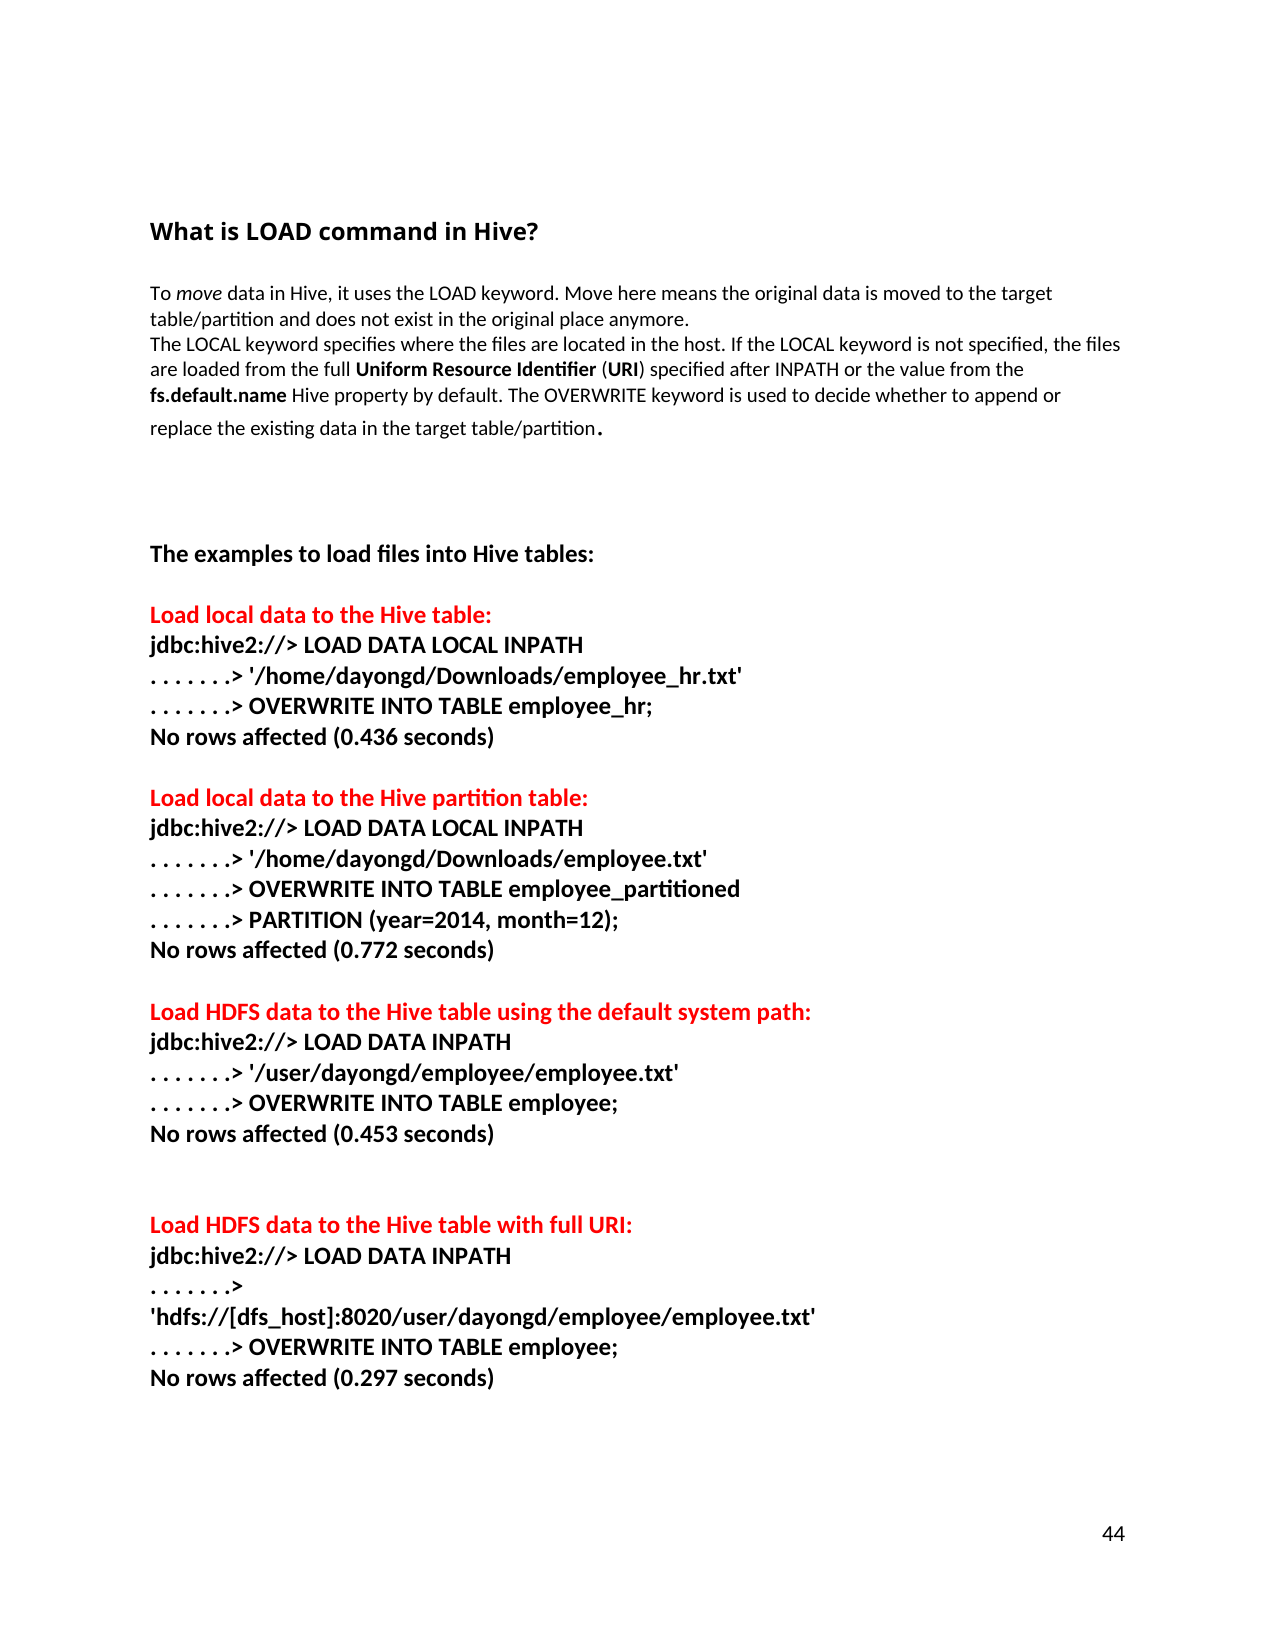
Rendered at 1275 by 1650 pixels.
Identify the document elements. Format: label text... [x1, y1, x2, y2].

text . . . . . . .> OVERWRITE INTO TABLE employee_partitioned [150, 874, 1125, 904]
text . . . . . . .> [150, 1270, 1125, 1301]
text . . . . . . .> OVERWRITE INTO TABLE employee; [150, 1331, 1125, 1362]
text jdbc:hive2://> LOAD DATA LOCAL INPATH [150, 813, 1125, 843]
text No rows affected (0.297 seconds) [150, 1362, 1125, 1392]
text . . . . . . .> OVERWRITE INTO TABLE employee_hr; [150, 691, 1125, 721]
text Load HDFS data to the Hive table using the default system path: [150, 996, 1125, 1026]
text . . . . . . .> '/home/dayongd/Downloads/employee.txt' [150, 843, 1125, 874]
text No rows affected (0.436 seconds) [150, 721, 1125, 752]
text . . . . . . .> '/user/dayongd/employee/employee.txt' [150, 1057, 1125, 1087]
text To move data in Hive, it uses the LOAD keyword. Move here means the original data is moved to the target table/partition and does not exist in the original place anymore. [150, 280, 1125, 331]
text . . . . . . .> PARTITION (year=2014, month=12); [150, 904, 1125, 935]
text jdbc:hive2://> LOAD DATA LOCAL INPATH [150, 629, 1125, 660]
text No rows affected (0.772 seconds) [150, 935, 1125, 965]
text . . . . . . .> '/home/dayongd/Downloads/employee_hr.txt' [150, 660, 1125, 691]
text 'hdfs://[dfs_host]:8020/user/dayongd/employee/employee.txt' [150, 1301, 1125, 1331]
text What is LOAD command in Hive? [150, 215, 1125, 248]
text The examples to load files into Hive tables: [150, 538, 1125, 568]
text Load local data to the Hive table: [150, 599, 1125, 629]
text Load HDFS data to the Hive table with full URI: [150, 1209, 1125, 1240]
text jdbc:hive2://> LOAD DATA INPATH [150, 1026, 1125, 1057]
text Load local data to the Hive partition table: [150, 782, 1125, 813]
text No rows affected (0.453 seconds) [150, 1118, 1125, 1148]
text The LOCAL keyword specifies where the files are located in the host. If the LOCAL keyword is not specified, the files are loaded from the full Uniform Resource Identifier (URI) specified after INPATH or the value from the fs.default.name Hive property by default. The OVERWRITE keyword is used to decide whether to append or [150, 331, 1125, 407]
text replace the existing data in the target table/partition. [150, 407, 1125, 442]
text jdbc:hive2://> LOAD DATA INPATH [150, 1240, 1125, 1270]
text . . . . . . .> OVERWRITE INTO TABLE employee; [150, 1087, 1125, 1118]
